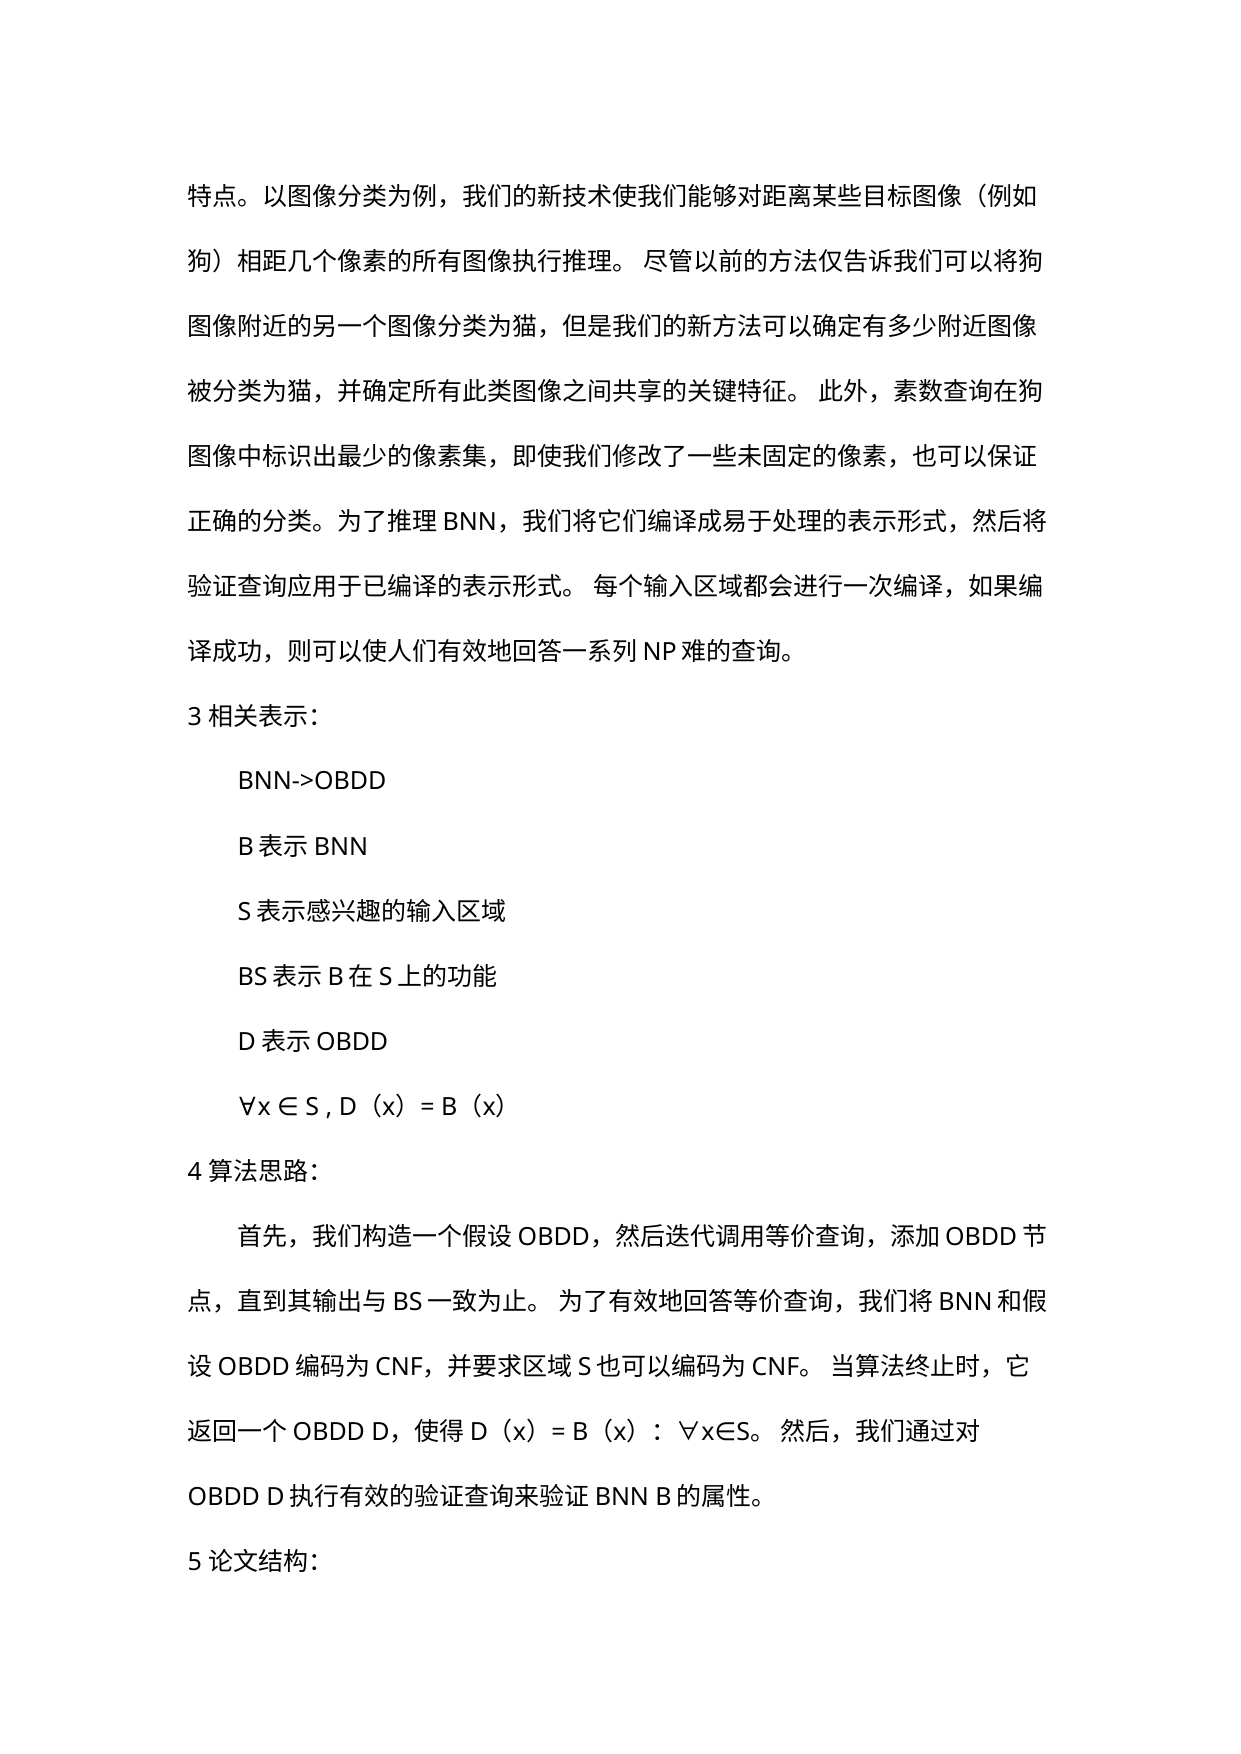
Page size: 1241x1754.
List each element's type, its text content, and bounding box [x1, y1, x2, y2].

text D表示OBDD [187, 1007, 1053, 1072]
text BS表示B在S上的功能 [187, 942, 1053, 1007]
text 4 算法思路： [187, 1137, 1053, 1202]
text B表示BNN [187, 812, 1053, 877]
text 5 论文结构： [187, 1527, 1053, 1592]
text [187, 162, 1053, 682]
text S表示感兴趣的输入区域 [187, 877, 1053, 942]
text 首先，我们构造一个假设OBDD，然后迭代调用等价查询，添加OBDD节点，直到其输出与BS一致为止。 为了有效地回答等价查询，我们将BNN和假设OBDD编码为CNF，并要求区域S也可以编码为CNF。 当算法终止时，它返回一个OBDD D，使得D（x）= B（x）：∀x∈S。 然后，我们通过对OBDD D执行有效的验证查询来验证BNN B的属性。 [187, 1202, 1053, 1527]
text ∀x ∈ S , D（x）= B（x） [187, 1072, 1053, 1137]
text BNN->OBDD [187, 747, 1053, 812]
text 3 相关表示： [187, 682, 1053, 747]
